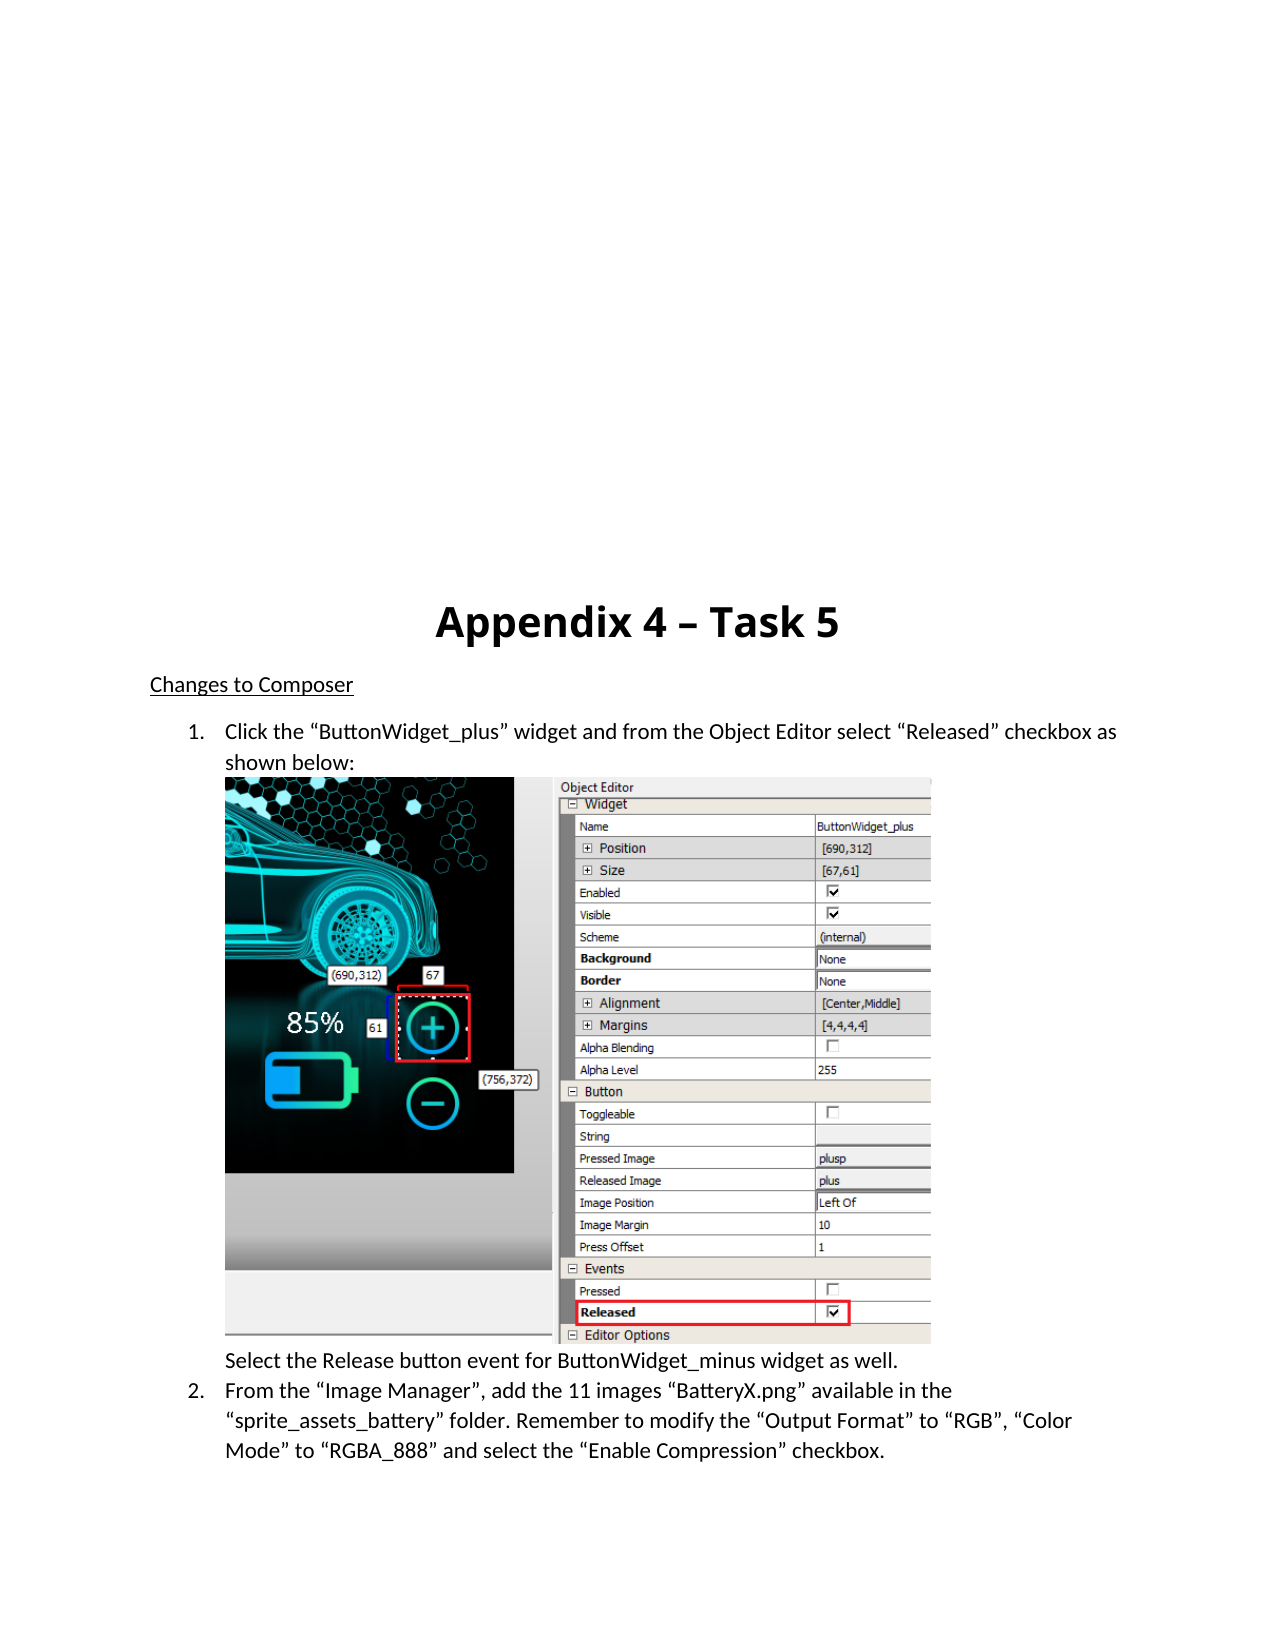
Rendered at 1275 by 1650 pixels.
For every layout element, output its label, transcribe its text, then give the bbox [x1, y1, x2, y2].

list Click the “ButtonWidget_plus” widget and from the Object Editor select “Released” checkbox as shown below: [187, 717, 1125, 776]
list Select the Release button event for ButtonWidget_minus widget as well. [225, 1346, 1125, 1374]
picture [225, 777, 932, 1344]
list From the “Image Manager”, add the 11 images “BatteryX.png” available in the “sprite_assets_battery” folder. Remember to modify the “Output Format” to “RGB”, “Color Mode” to “RGBA_888” and select the “Enable Compression” checkbox. [187, 1376, 1125, 1464]
text Changes to Composer [150, 671, 1125, 699]
subtitle Appendix 4 – Task 5 [150, 593, 1125, 649]
